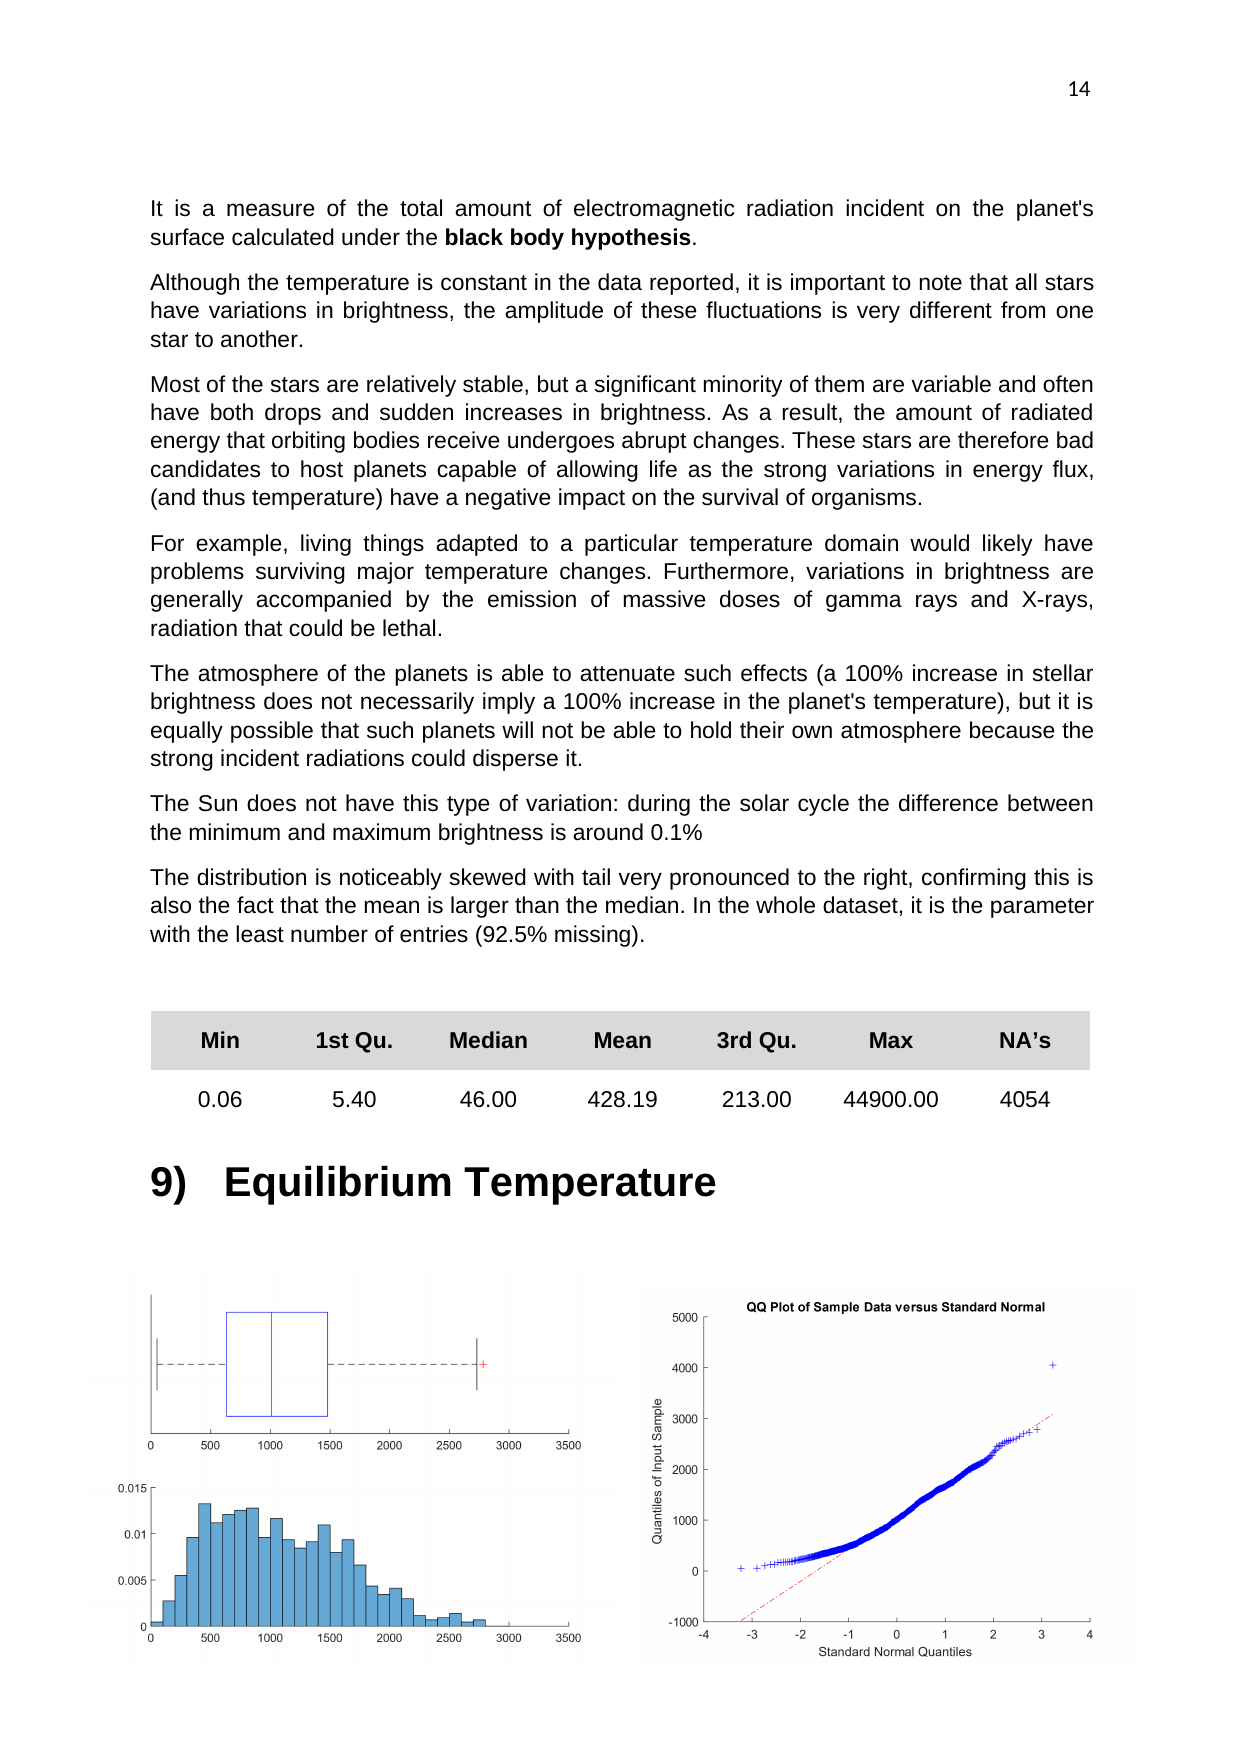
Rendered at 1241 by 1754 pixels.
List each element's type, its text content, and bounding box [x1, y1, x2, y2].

text The Sun does not have this type of variation: during the solar cycle the difference between the minimum and maximum brightness is around 0.1% [150, 790, 1095, 845]
text Most of the stars are relatively stable, but a significant minority of them are variable and often have both drops and sudden increases in brightness. As a result, the amount of radiated energy that orbiting bodies receive undergoes abrupt changes. These stars are therefore bad candidates to host planets capable of allowing life as the strong variations in energy flux, (and thus temperature) have a negative impact on the survival of organisms. [150, 371, 1095, 511]
table_cell 0.06 [151, 1070, 285, 1129]
text The atmosphere of the planets is able to attenuate such effects (a 100% increase in stellar brightness does not necessarily imply a 100% increase in the planet's temperature), but it is equally possible that such planets will not be able to hold their own atmosphere because the strong incident radiations could disperse it. [150, 660, 1095, 772]
table_header 1st Qu. [285, 1011, 419, 1070]
table_header NA’s [955, 1011, 1090, 1070]
table_cell 5.40 [285, 1070, 419, 1129]
text Although the temperature is constant in the data reported, it is important to note that all stars have variations in brightness, the amplitude of these fluctuations is very different from one star to another. [150, 269, 1095, 352]
table_cell 44900.00 [821, 1070, 955, 1129]
text For example, living things adapted to a particular temperature domain would likely have problems surviving major temperature changes. Furthermore, variations in brightness are generally accompanied by the emission of massive doses of gamma rays and X-rays, radiation that could be lethal. [150, 529, 1095, 641]
list Equilibrium Temperature [150, 1157, 1095, 1205]
picture [639, 1289, 1137, 1663]
text The distribution is noticeably skewed with tail very pronounced to the right, confirming this is also the fact that the mean is larger than the median. In the whole dataset, it is the parameter with the least number of entries (92.5% missing). [150, 864, 1095, 947]
table_cell 428.19 [553, 1070, 687, 1129]
table_header Median [419, 1011, 553, 1070]
table_header Min [151, 1011, 285, 1070]
text It is a measure of the total amount of electromagnetic radiation incident on the planet's surface calculated under the black body hypothesis. [150, 195, 1095, 250]
picture [81, 1265, 620, 1671]
table_cell 46.00 [419, 1070, 553, 1129]
table_header 3rd Qu. [687, 1011, 821, 1070]
table_header Mean [553, 1011, 687, 1070]
table_cell 4054 [955, 1070, 1090, 1129]
table_header Max [821, 1011, 955, 1070]
table_cell 213.00 [687, 1070, 821, 1129]
